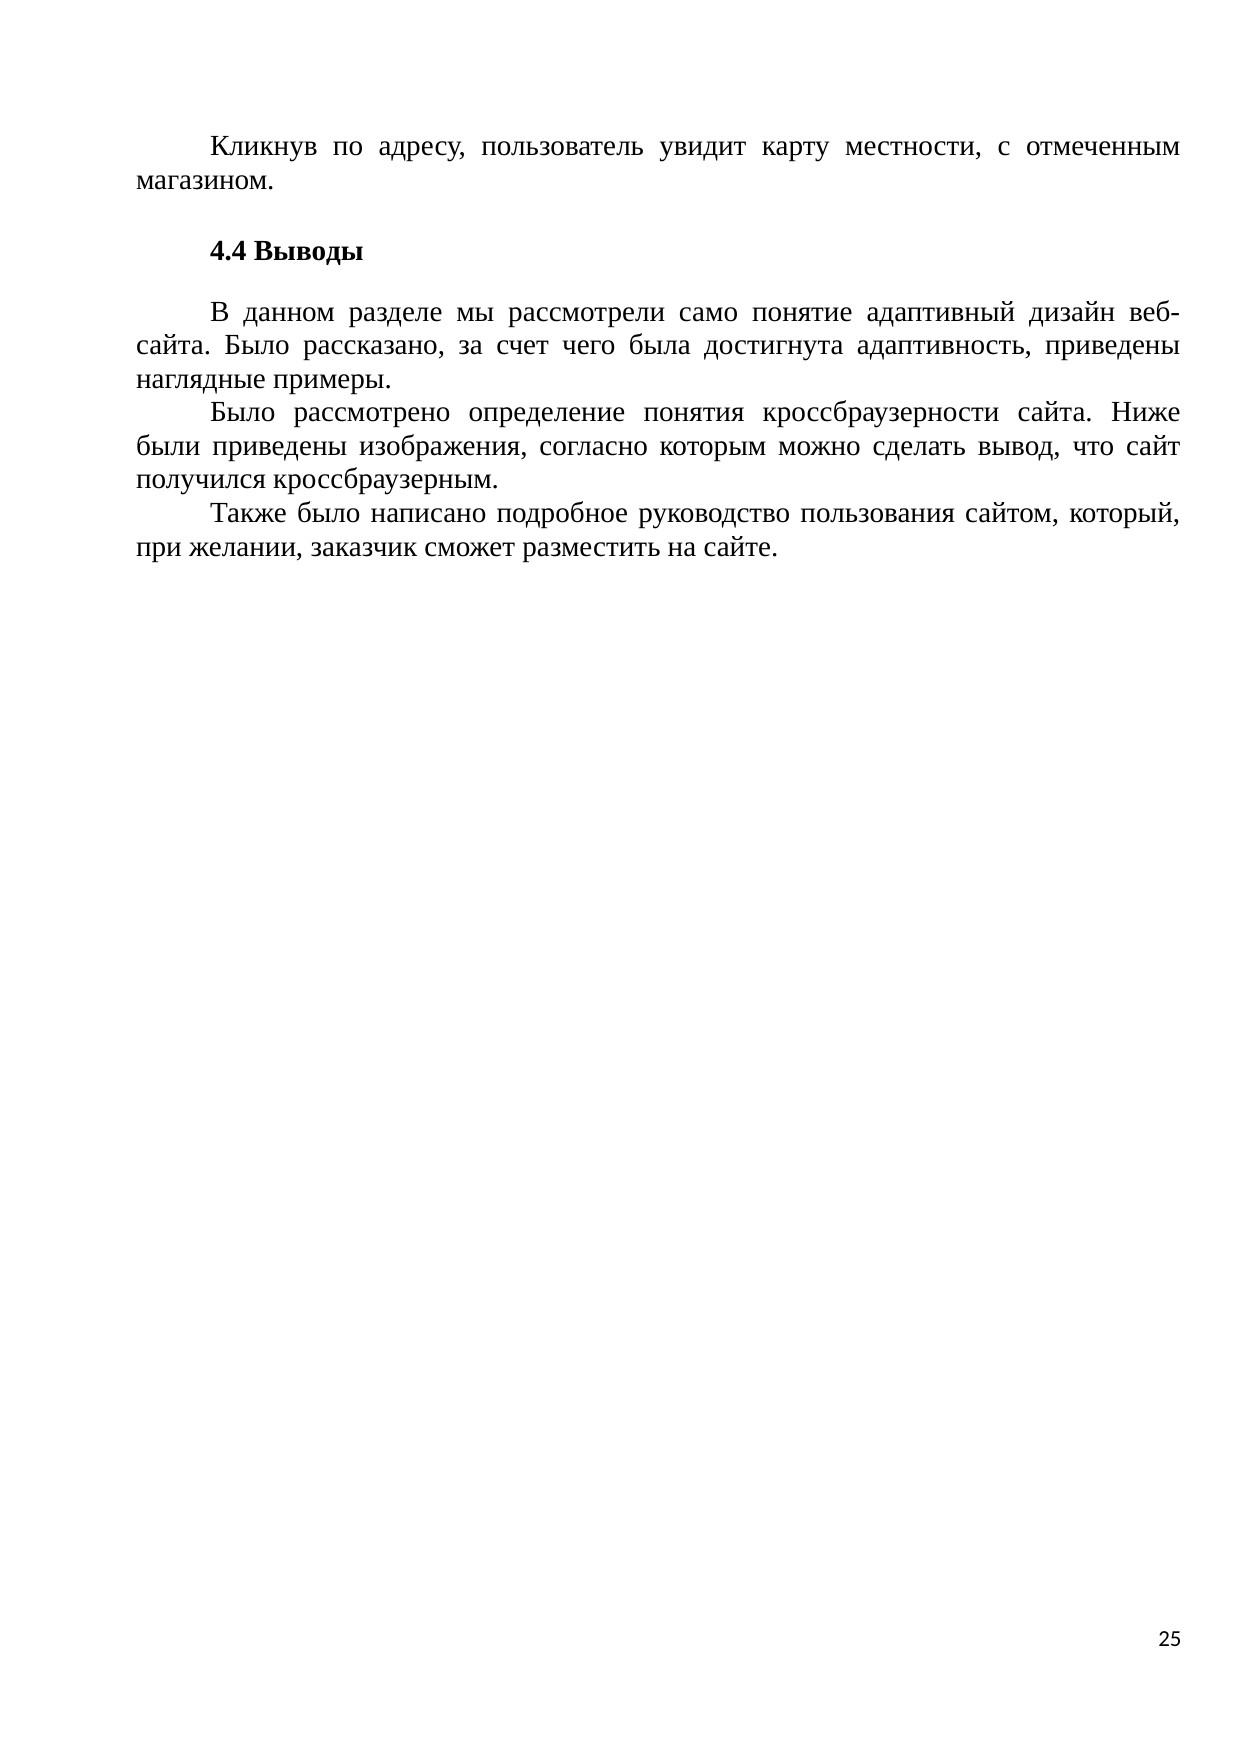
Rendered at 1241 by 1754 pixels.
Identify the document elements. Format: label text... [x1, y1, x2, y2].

text Было рассмотрено определение понятия кроссбраузерности сайта. Ниже были приведены изображения, согласно которым можно сделать вывод, что сайт получился кроссбраузерным. [136, 394, 1181, 495]
text Также было написано подробное руководство пользования сайтом, который, при желании, заказчик сможет разместить на сайте. [136, 495, 1181, 562]
subtitle 4.4 Выводы [136, 233, 1181, 266]
text Кликнув по адресу, пользователь увидит карту местности, с отмеченным магазином. [136, 128, 1181, 195]
text В данном разделе мы рассмотрели само понятие адаптивный дизайн веб-сайта. Было рассказано, за счет чего была достигнута адаптивность, приведены наглядные примеры. [136, 294, 1181, 394]
